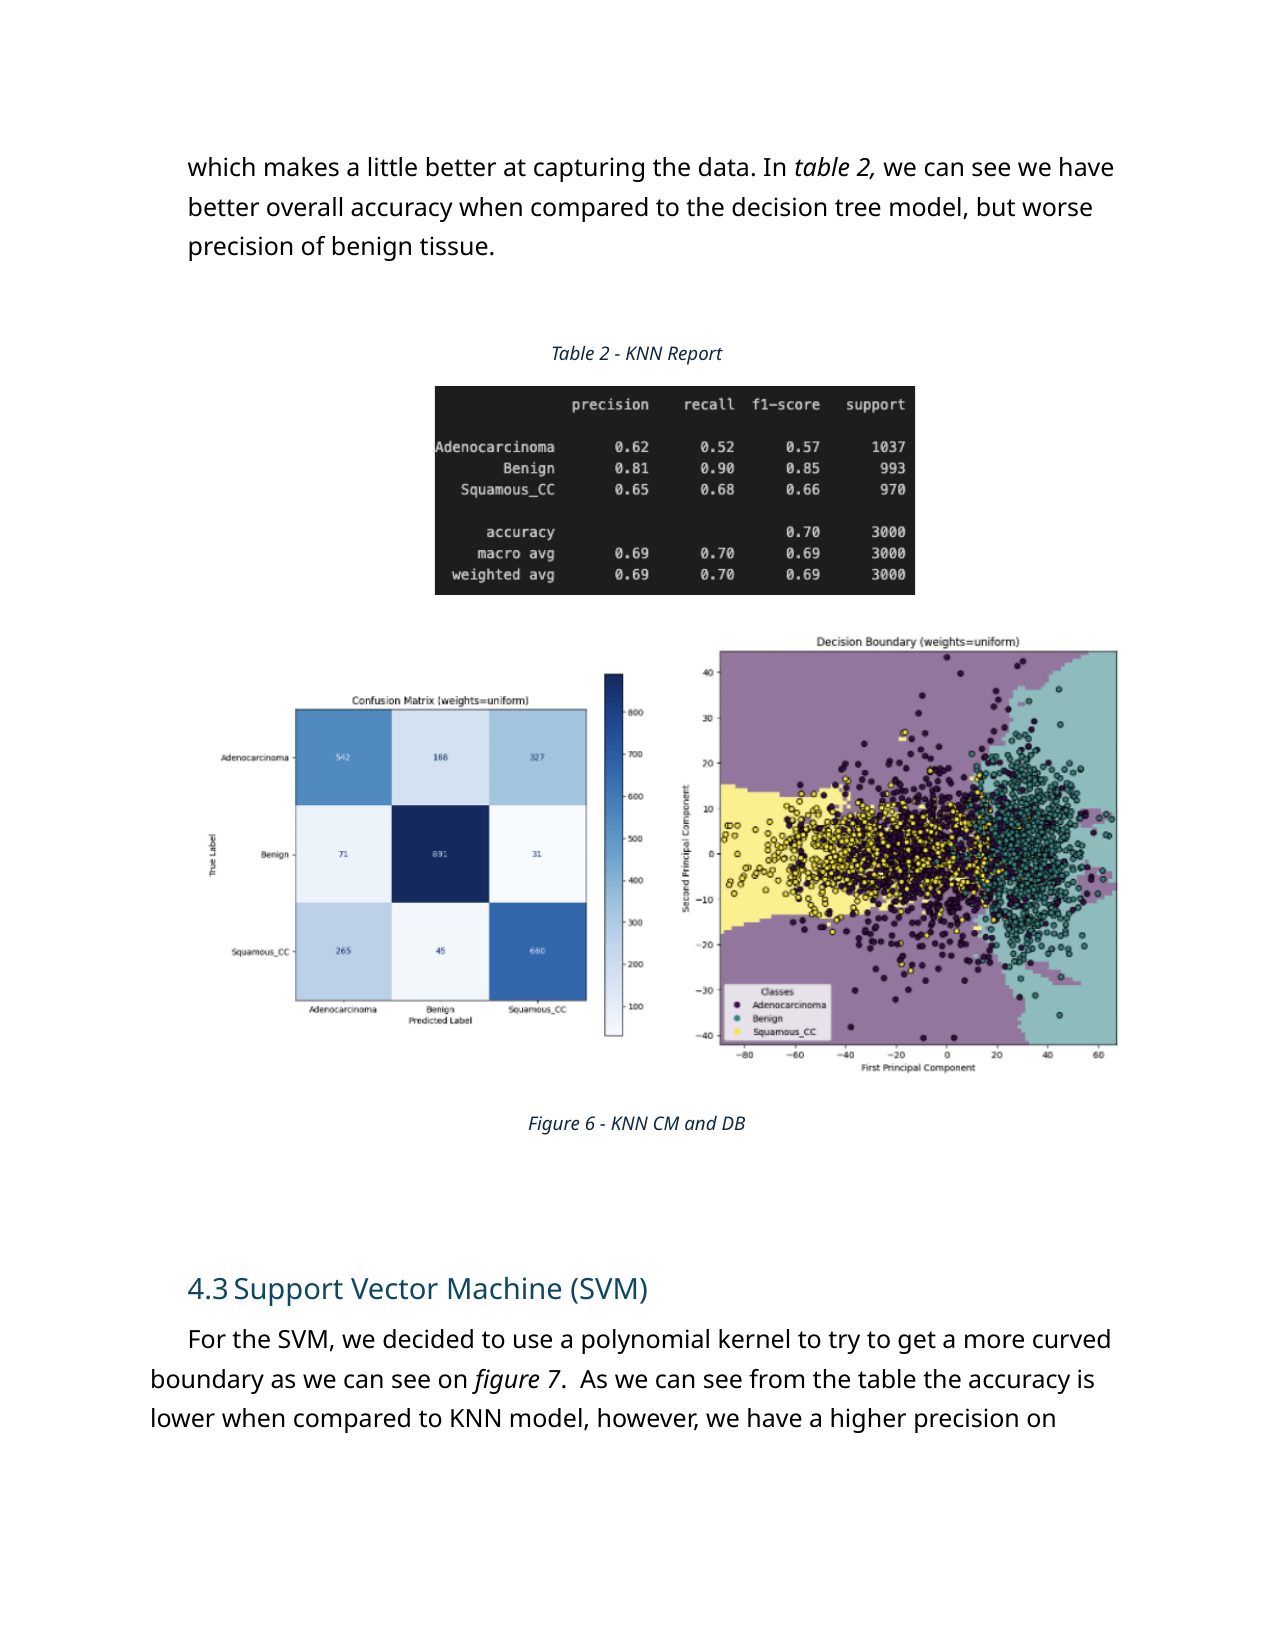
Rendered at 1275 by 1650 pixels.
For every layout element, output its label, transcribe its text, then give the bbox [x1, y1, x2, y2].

subtitle Support Vector Machine (SVM) [187, 1268, 1125, 1308]
picture [187, 616, 1163, 1089]
picture [434, 386, 916, 595]
text Figure 6 - KNN CM and DB [150, 1110, 1125, 1136]
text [187, 150, 1125, 262]
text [150, 1322, 1125, 1434]
